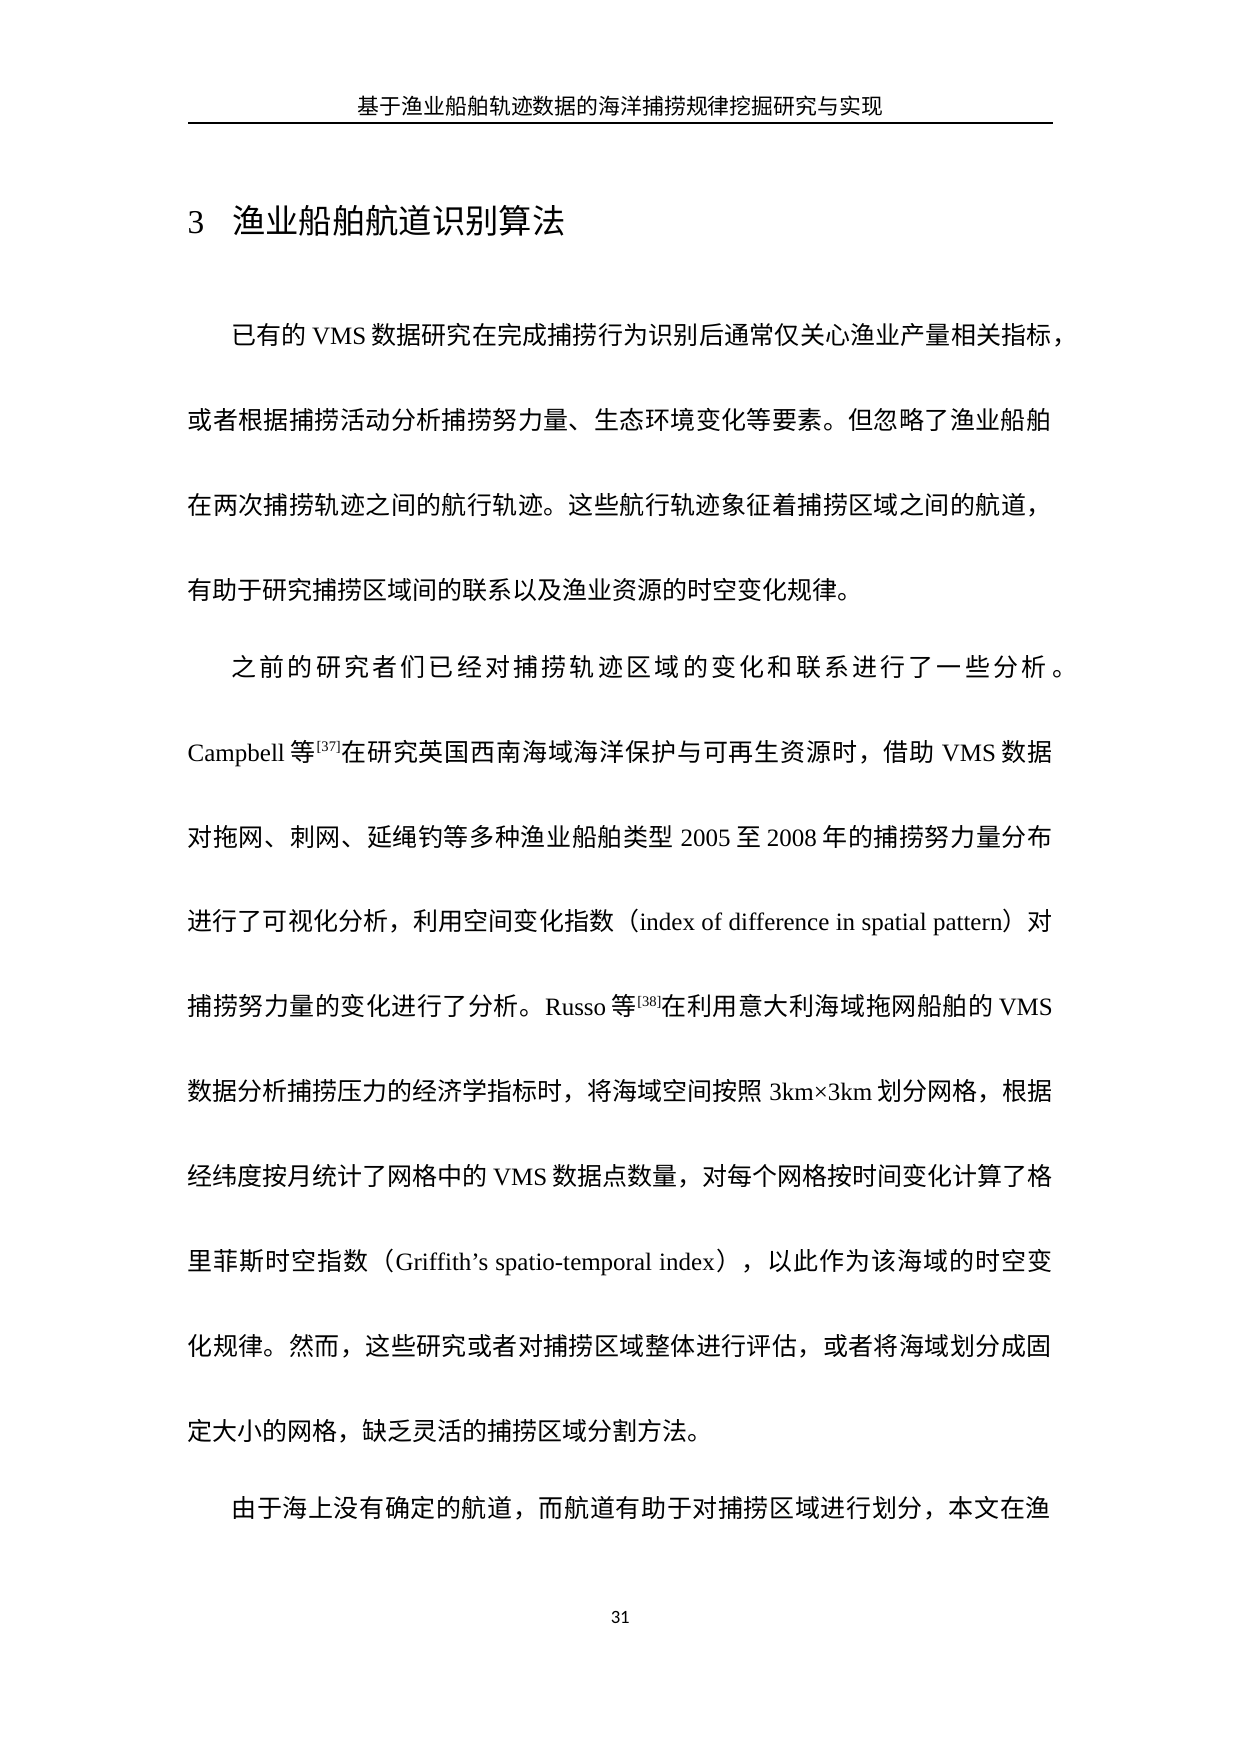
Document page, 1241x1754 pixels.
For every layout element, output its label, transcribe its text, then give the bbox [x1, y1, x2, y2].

text 之前的研究者们已经对捕捞轨迹区域的变化和联系进行了一些分析。Campbell等[]在研究英国西南海域海洋保护与可再生资源时，借助VMS数据对拖网、刺网、延绳钓等多种渔业船舶类型2005至2008年的捕捞努力量分布进行了可视化分析，利用空间变化指数（index of difference in spatial pattern）对捕捞努力量的变化进行了分析。Russo等[]在利用意大利海域拖网船舶的VMS数据分析捕捞压力的经济学指标时，将海域空间按照3km×3km划分网格，根据经纬度按月统计了网格中的VMS数据点数量，对每个网格按时间变化计算了格里菲斯时空指数（Griffith’s spatio-temporal index），以此作为该海域的时空变化规律。然而，这些研究或者对捕捞区域整体进行评估，或者将海域划分成固定大小的网格，缺乏灵活的捕捞区域分割方法。 [187, 631, 1053, 1463]
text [187, 1472, 1053, 1540]
subtitle 渔业船舶航道识别算法 [187, 185, 1053, 253]
text 已有的VMS数据研究在完成捕捞行为识别后通常仅关心渔业产量相关指标，或者根据捕捞活动分析捕捞努力量、生态环境变化等要素。但忽略了渔业船舶在两次捕捞轨迹之间的航行轨迹。这些航行轨迹象征着捕捞区域之间的航道，有助于研究捕捞区域间的联系以及渔业资源的时空变化规律。 [187, 300, 1053, 622]
